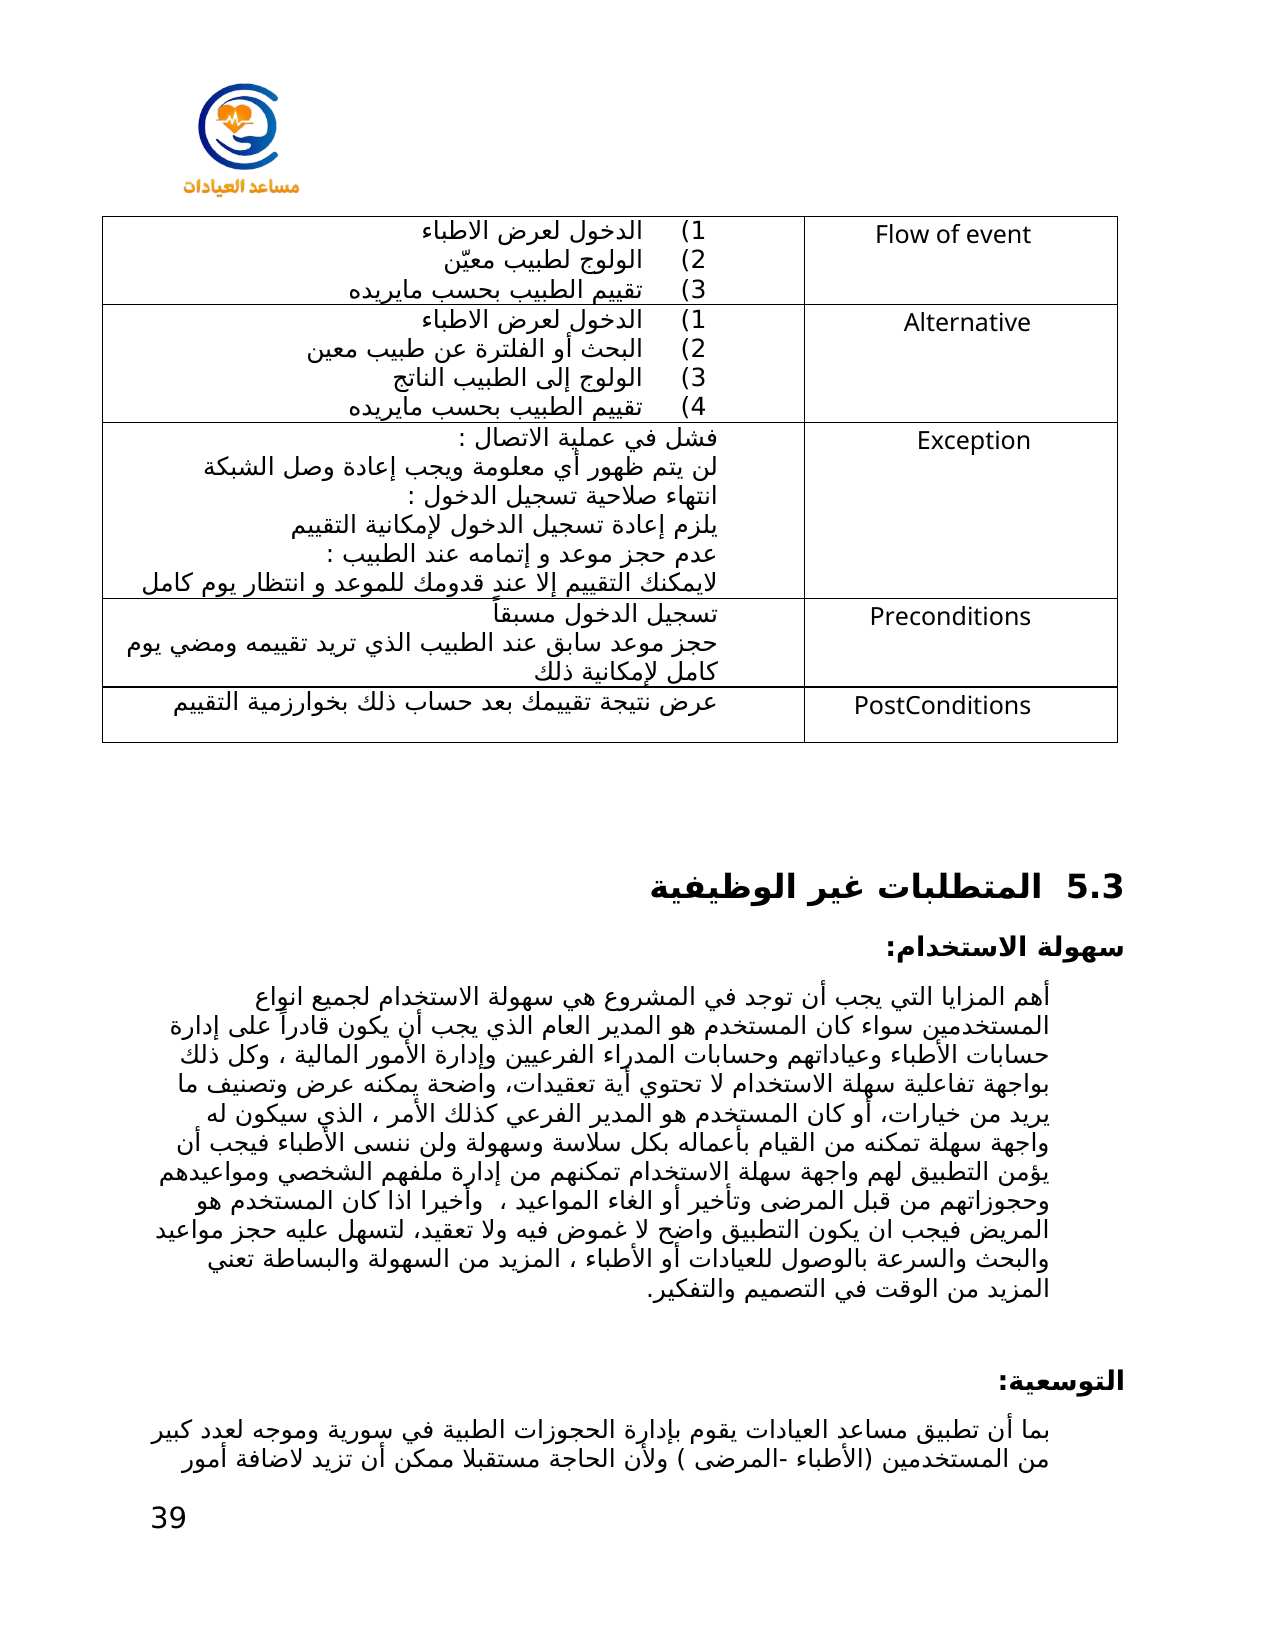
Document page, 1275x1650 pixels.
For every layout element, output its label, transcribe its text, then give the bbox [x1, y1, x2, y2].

title التوسعية: [150, 1365, 1125, 1396]
table_cell الدخول لعرض الاطباء الولوج لطبيب معيّن تقييم الطبيب بحسب مايريده [103, 217, 804, 304]
table_cell Flow of event [805, 217, 1117, 304]
table_cell PostConditions [805, 688, 1117, 742]
table_cell تسجيل الدخول مسبقاً حجز موعد سابق عند الطبيب الذي تريد تقييمه ومضي يوم كامل لإمكانية ذلك [103, 599, 804, 686]
table_cell الدخول لعرض الاطباء البحث أو الفلترة عن طبيب معين الولوج إلى الطبيب الناتج تقييم الطبيب بحسب مايريده [103, 305, 804, 422]
title سهولة الاستخدام: [150, 931, 1125, 963]
table_cell Alternative [805, 305, 1117, 422]
table_cell فشل في عملية الاتصال : لن يتم ظهور أي معلومة ويجب إعادة وصل الشبكة انتهاء صلاحية تسجيل الدخول : يلزم إعادة تسجيل الدخول لإمكانية التقييم عدم حجز موعد و إتمامه عند الطبيب : لايمكنك التقييم إلا عند قدومك للموعد و انتظار يوم كامل [103, 423, 804, 598]
table_cell Exception [805, 423, 1117, 598]
table_cell عرض نتيجة تقييمك بعد حساب ذلك بخوارزمية التقييم [103, 688, 804, 742]
picture [149, 75, 345, 216]
text أهم المزايا التي يجب أن توجد في المشروع هي سهولة الاستخدام لجميع انواع المستخدمين سواء كان المستخدم هو المدير العام الذي يجب أن يكون قادراً على إدارة حسابات الأطباء وعياداتهم وحسابات المدراء الفرعيين وإدارة الأمور المالية ، وكل ذلك بواجهة تفاعلية سهلة الاستخدام لا تحتوي أية تعقيدات، واضحة يمكنه عرض وتصنيف ما يريد من خيارات، أو كان المستخدم هو المدير الفرعي كذلك الأمر ، الذي سيكون له واجهة سهلة تمكنه من القيام بأعماله بكل سلاسة وسهولة ولن ننسى الأطباء فيجب أن يؤمن التطبيق لهم واجهة سهلة الاستخدام تمكنهم من إدارة ملفهم الشخصي ومواعيدهم وحجوزاتهم من قبل المرضى وتأخير أو الغاء المواعيد ، وأخيرا اذا كان المستخدم هو المريض فيجب ان يكون التطبيق واضح لا غموض فيه ولا تعقيد، لتسهل عليه حجز مواعيد والبحث والسرعة بالوصول للعيادات أو الأطباء ، المزيد من السهولة والبساطة تعني المزيد من الوقت في التصميم والتفكير. [150, 982, 1050, 1303]
table_cell Preconditions [805, 599, 1117, 686]
title 5.3 المتطلبات غير الوظيفية [150, 868, 1125, 906]
